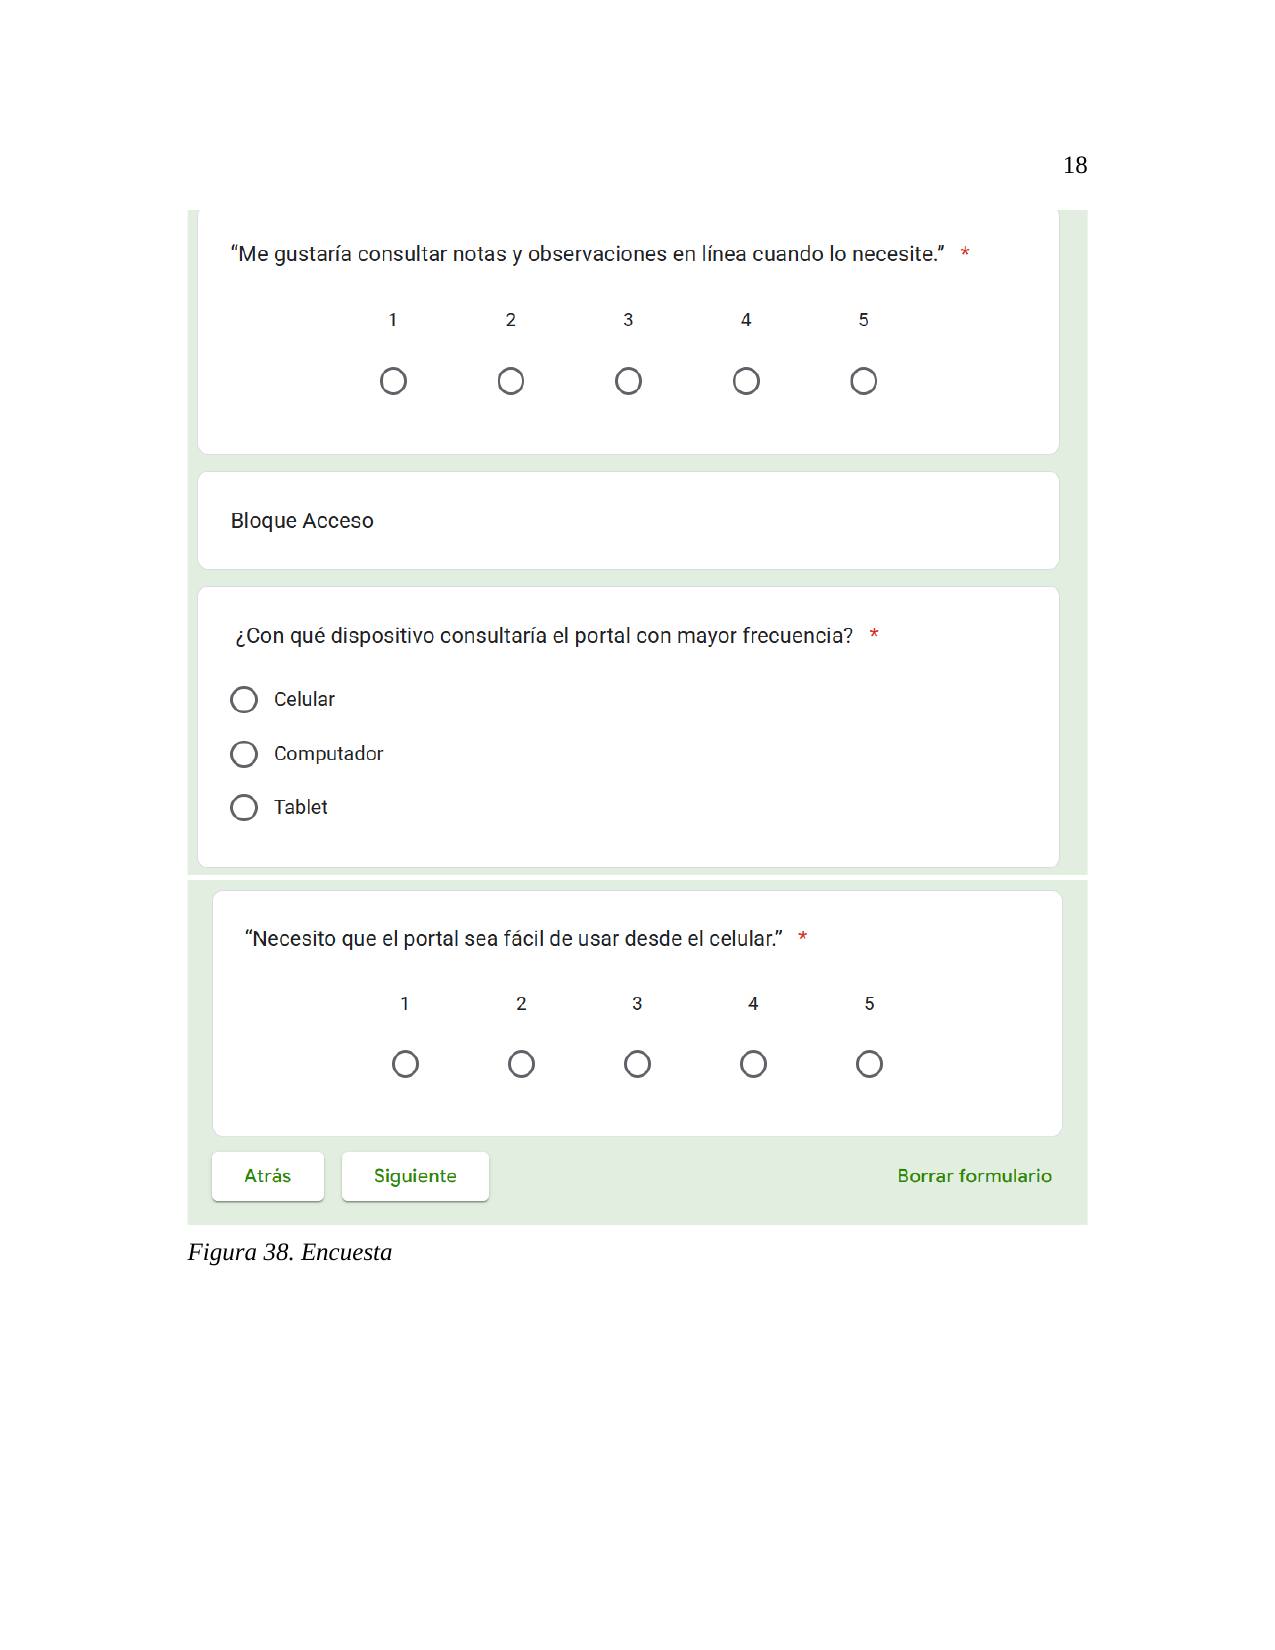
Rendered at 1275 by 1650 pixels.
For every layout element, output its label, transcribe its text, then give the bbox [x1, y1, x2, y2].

picture [187, 880, 1088, 1225]
picture [187, 210, 1088, 875]
